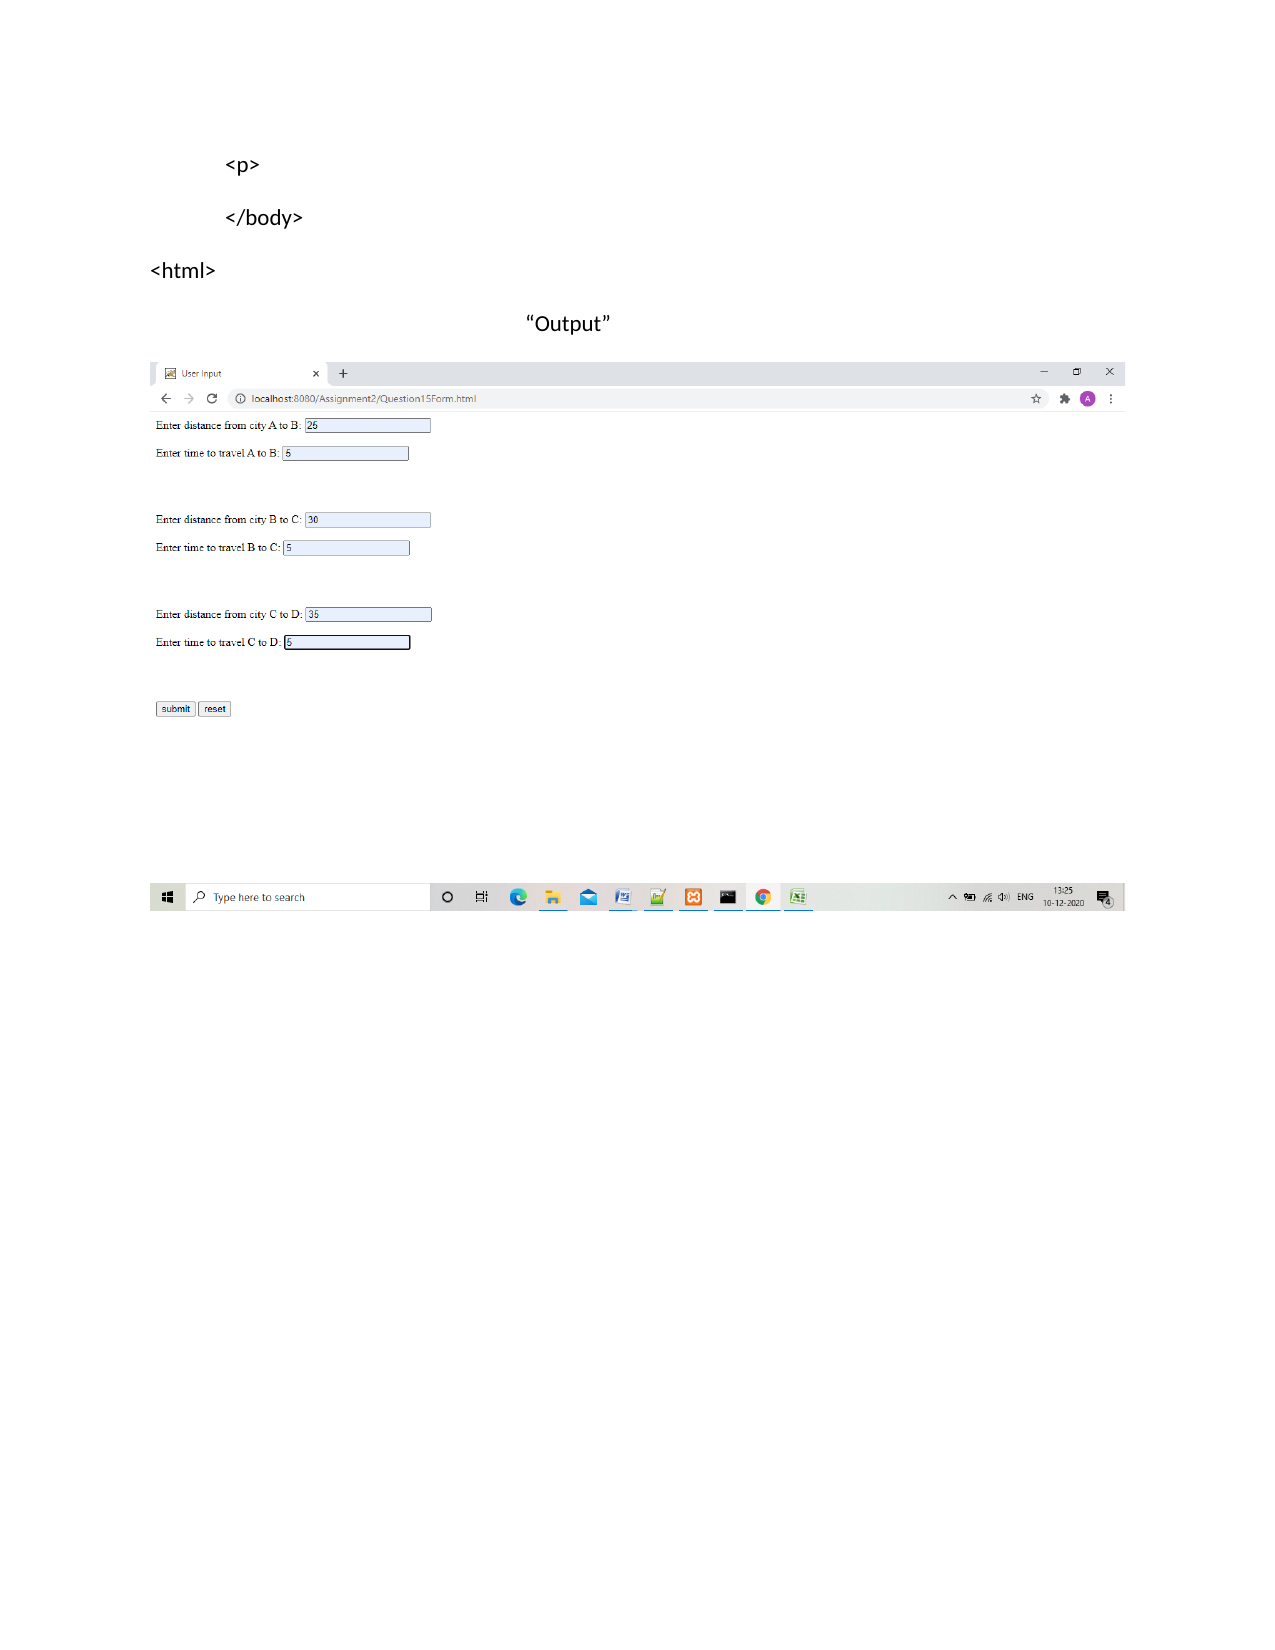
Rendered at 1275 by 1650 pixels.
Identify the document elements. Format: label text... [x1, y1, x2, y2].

text </body> [150, 203, 1125, 231]
text <html> [150, 256, 1125, 284]
text “Output” [150, 309, 1125, 337]
picture [150, 362, 1125, 911]
text <p> [150, 150, 1125, 178]
